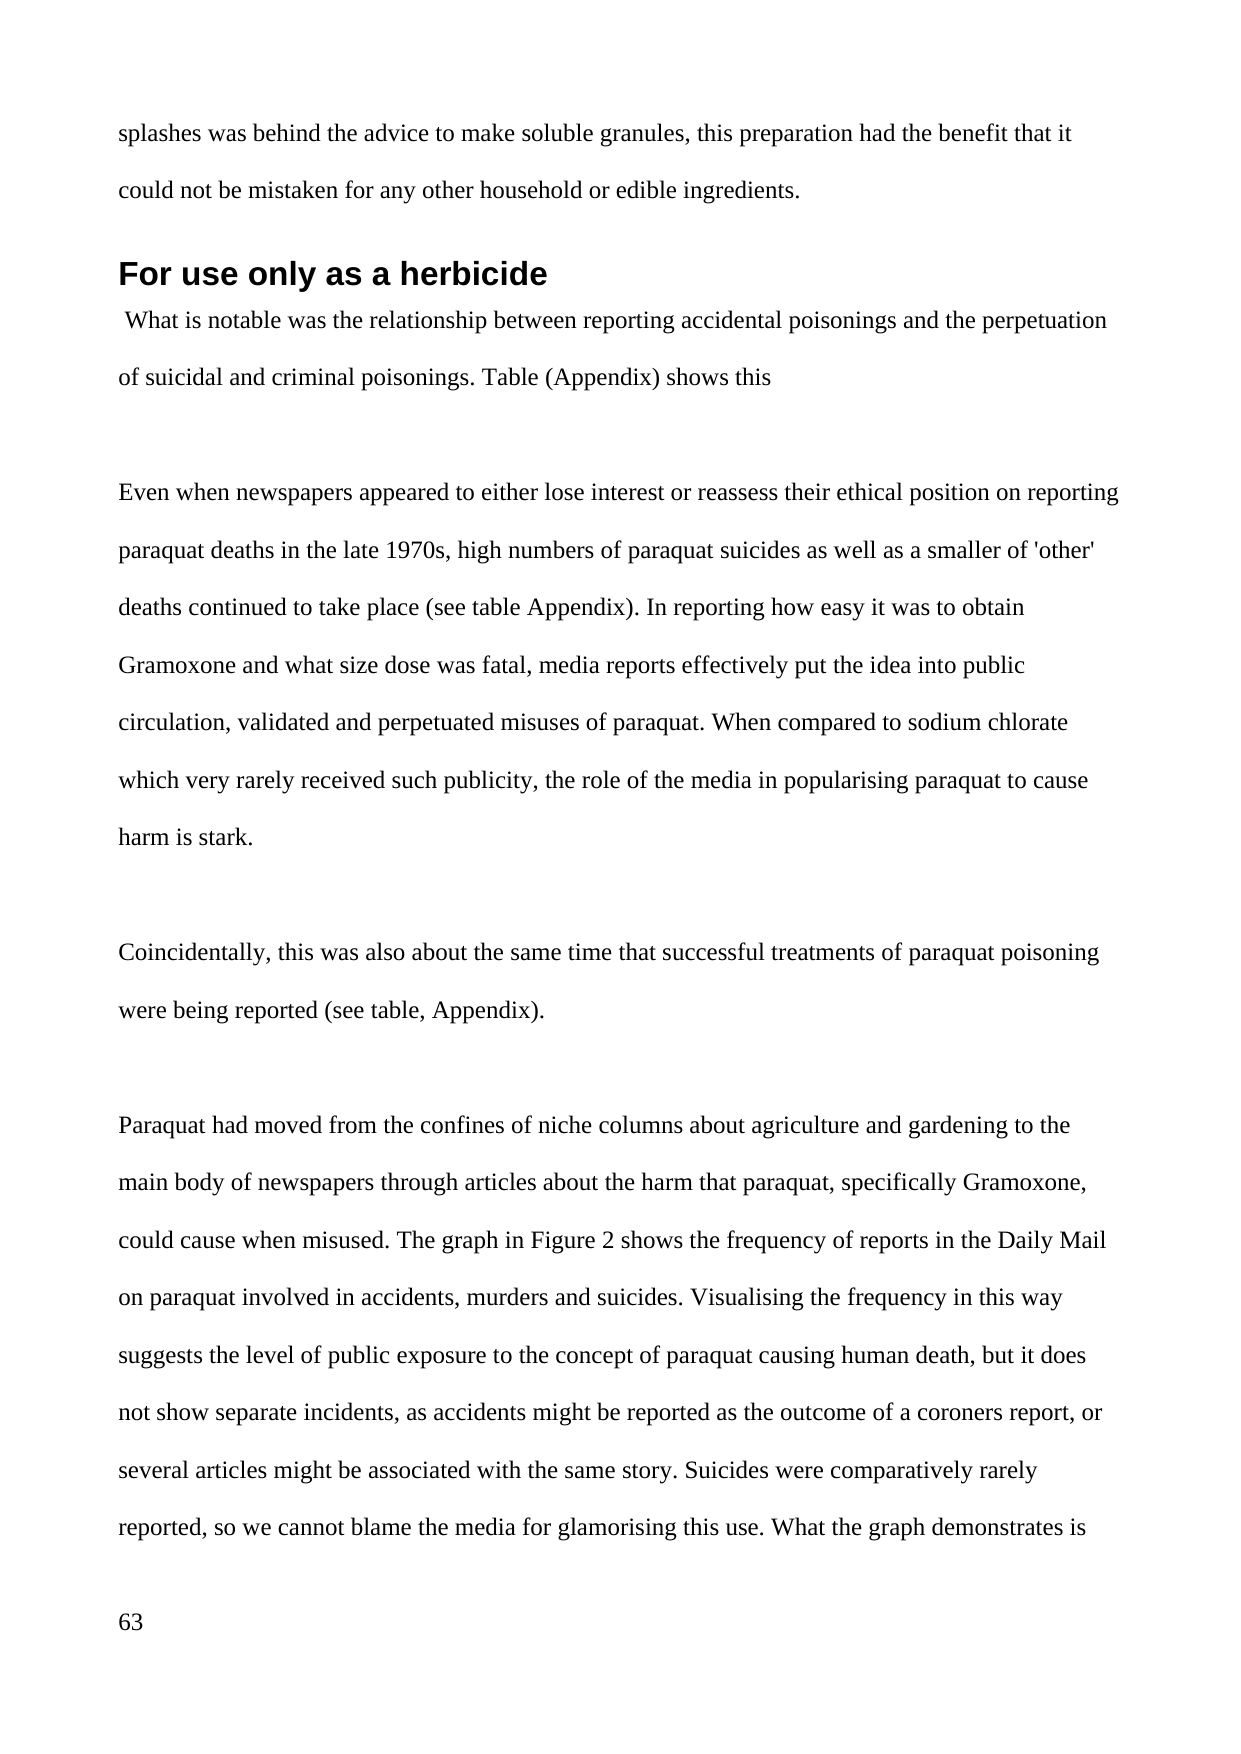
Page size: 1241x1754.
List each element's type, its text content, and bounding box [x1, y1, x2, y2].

text Coincidentally, this was also about the same time that successful treatments of paraquat poisoning were being reported (see table, Appendix). [118, 937, 1122, 1024]
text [118, 118, 1122, 204]
subtitle For use only as a herbicide [118, 254, 1122, 292]
text What is notable was the relationship between reporting accidental poisonings and the perpetuation of suicidal and criminal poisonings. Table (Appendix) shows this [118, 305, 1122, 391]
text Even when newspapers appeared to either lose interest or reassess their ethical position on reporting paraquat deaths in the late 1970s, high numbers of paraquat suicides as well as a smaller of 'other' deaths continued to take place (see table Appendix). In reporting how easy it was to obtain Gramoxone and what size dose was fatal, media reports effectively put the idea into public circulation, validated and perpetuated misuses of paraquat. When compared to sodium chlorate which very rarely received such publicity, the role of the media in popularising paraquat to cause harm is stark. [118, 477, 1122, 851]
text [118, 1110, 1122, 1541]
